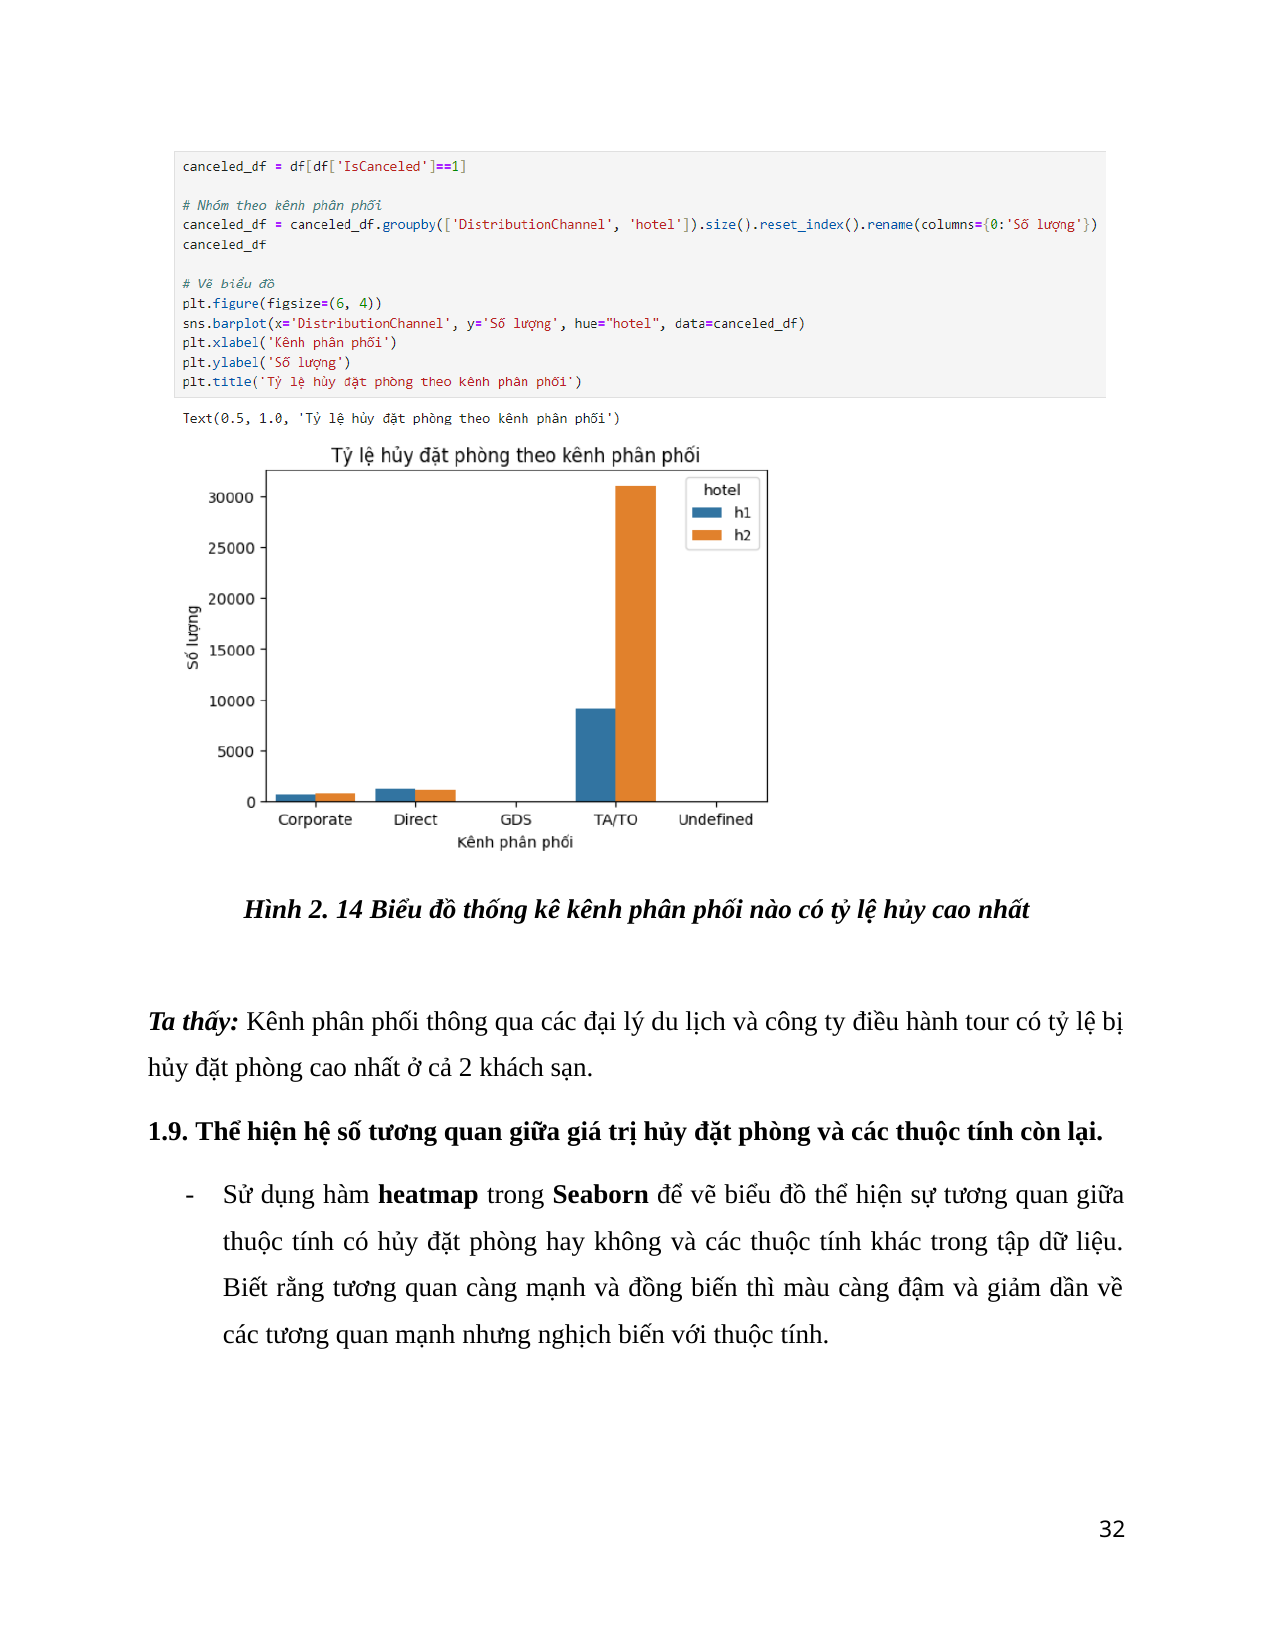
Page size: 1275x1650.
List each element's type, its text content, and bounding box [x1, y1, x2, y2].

list Sử dụng hàm heatmap trong Seaborn để vẽ biểu đồ thể hiện sự tương quan giữa thuộc tính có hủy đặt phòng hay không và các thuộc tính khác trong tập dữ liệu. Biết rằng tương quan càng mạnh và đồng biến thì màu càng đậm và giảm dần về các tương quan mạnh nhưng nghịch biến với thuộc tính. [185, 1178, 1125, 1349]
text Ta thấy: Kênh phân phối thông qua các đại lý du lịch và công ty điều hành tour có tỷ lệ bị hủy đặt phòng cao nhất ở cả 2 khách sạn. [148, 1005, 1125, 1083]
text Thể hiện hệ số tương quan giữa giá trị hủy đặt phòng và các thuộc tính còn lại. [148, 1115, 1125, 1146]
picture [166, 150, 1106, 861]
